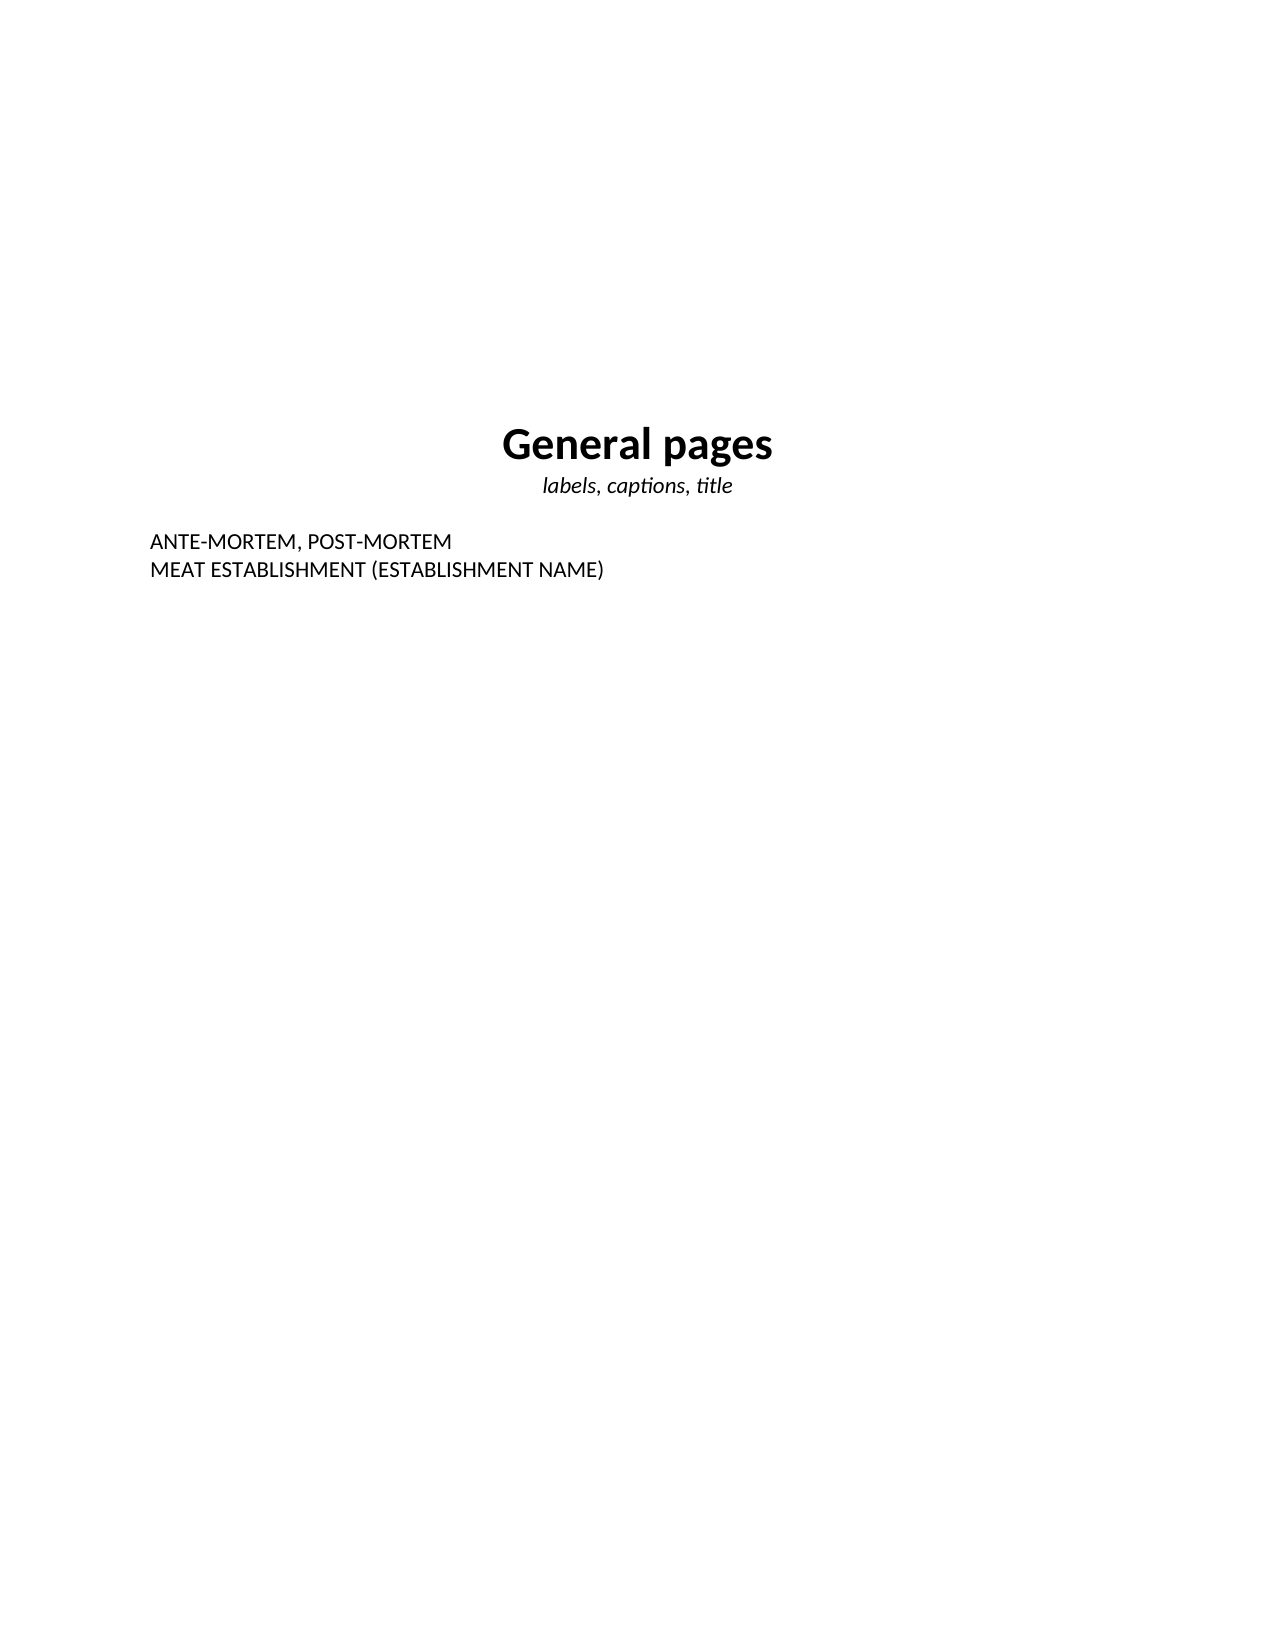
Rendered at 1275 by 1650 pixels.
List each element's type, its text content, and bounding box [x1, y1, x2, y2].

text ANTE-MORTEM, POST-MORTEM [150, 527, 1125, 555]
text MEAT ESTABLISHMENT (ESTABLISHMENT NAME) [150, 555, 1125, 583]
text General pages [150, 415, 1125, 471]
text labels, captions, title [150, 471, 1125, 499]
